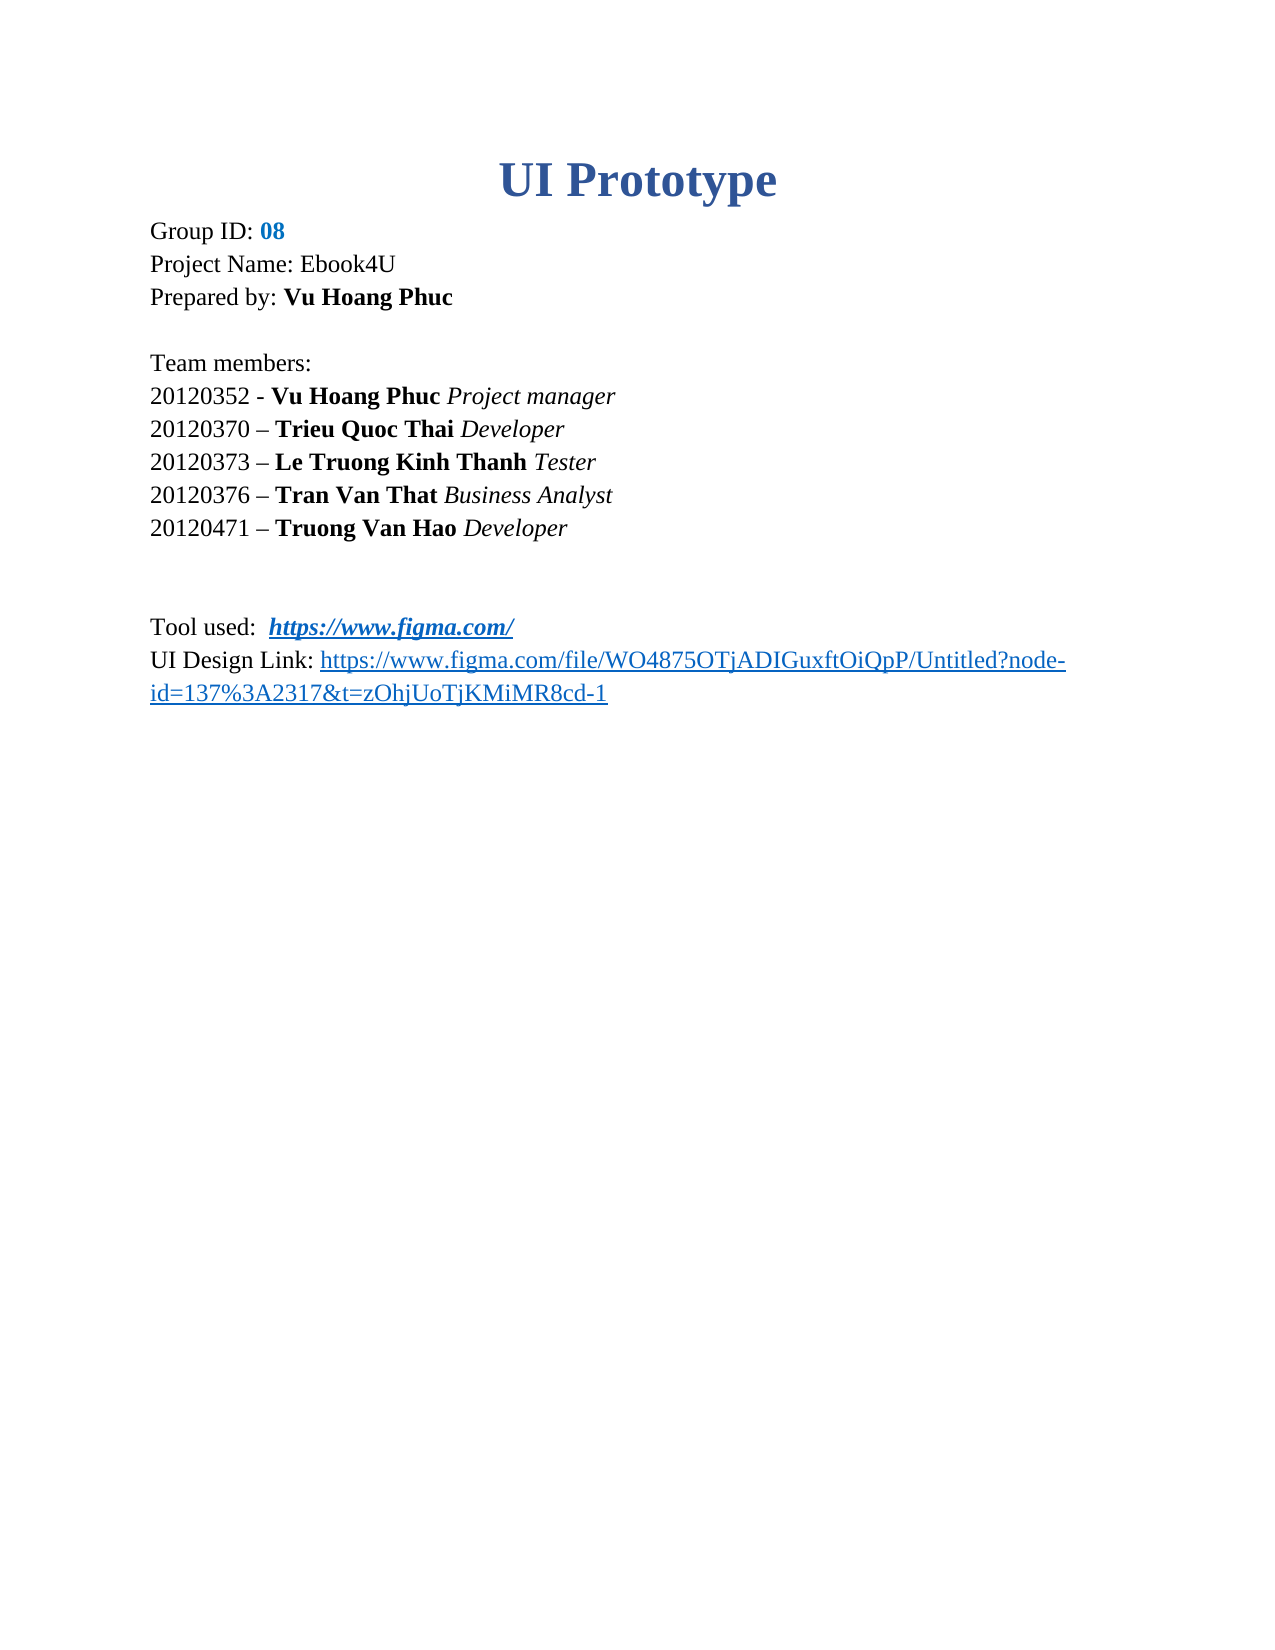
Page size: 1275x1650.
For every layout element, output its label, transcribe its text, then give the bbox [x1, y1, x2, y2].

text Group ID: 08 [150, 216, 1125, 245]
text Team members: [150, 348, 1125, 377]
text Prepared by: Vu Hoang Phuc [150, 282, 1125, 311]
text UI Prototype [150, 150, 1125, 207]
text 20120471 – Truong Van Hao Developer [150, 513, 1125, 542]
text Project Name: Ebook4U [150, 249, 1125, 278]
text 20120352 - Vu Hoang Phuc Project manager 20120370 – Trieu Quoc Thai Developer 20120373 – Le Truong Kinh Thanh Tester 20120376 – Tran Van That Business Analyst [150, 381, 1125, 509]
text UI Design Link: https://www.figma.com/file/WO4875OTjADIGuxftOiQpP/Untitled?node-id=137%3A2317&t=zOhjUoTjKMiMR8cd-1 [150, 645, 1125, 707]
text Tool used: https://www.figma.com/ [150, 612, 1125, 641]
